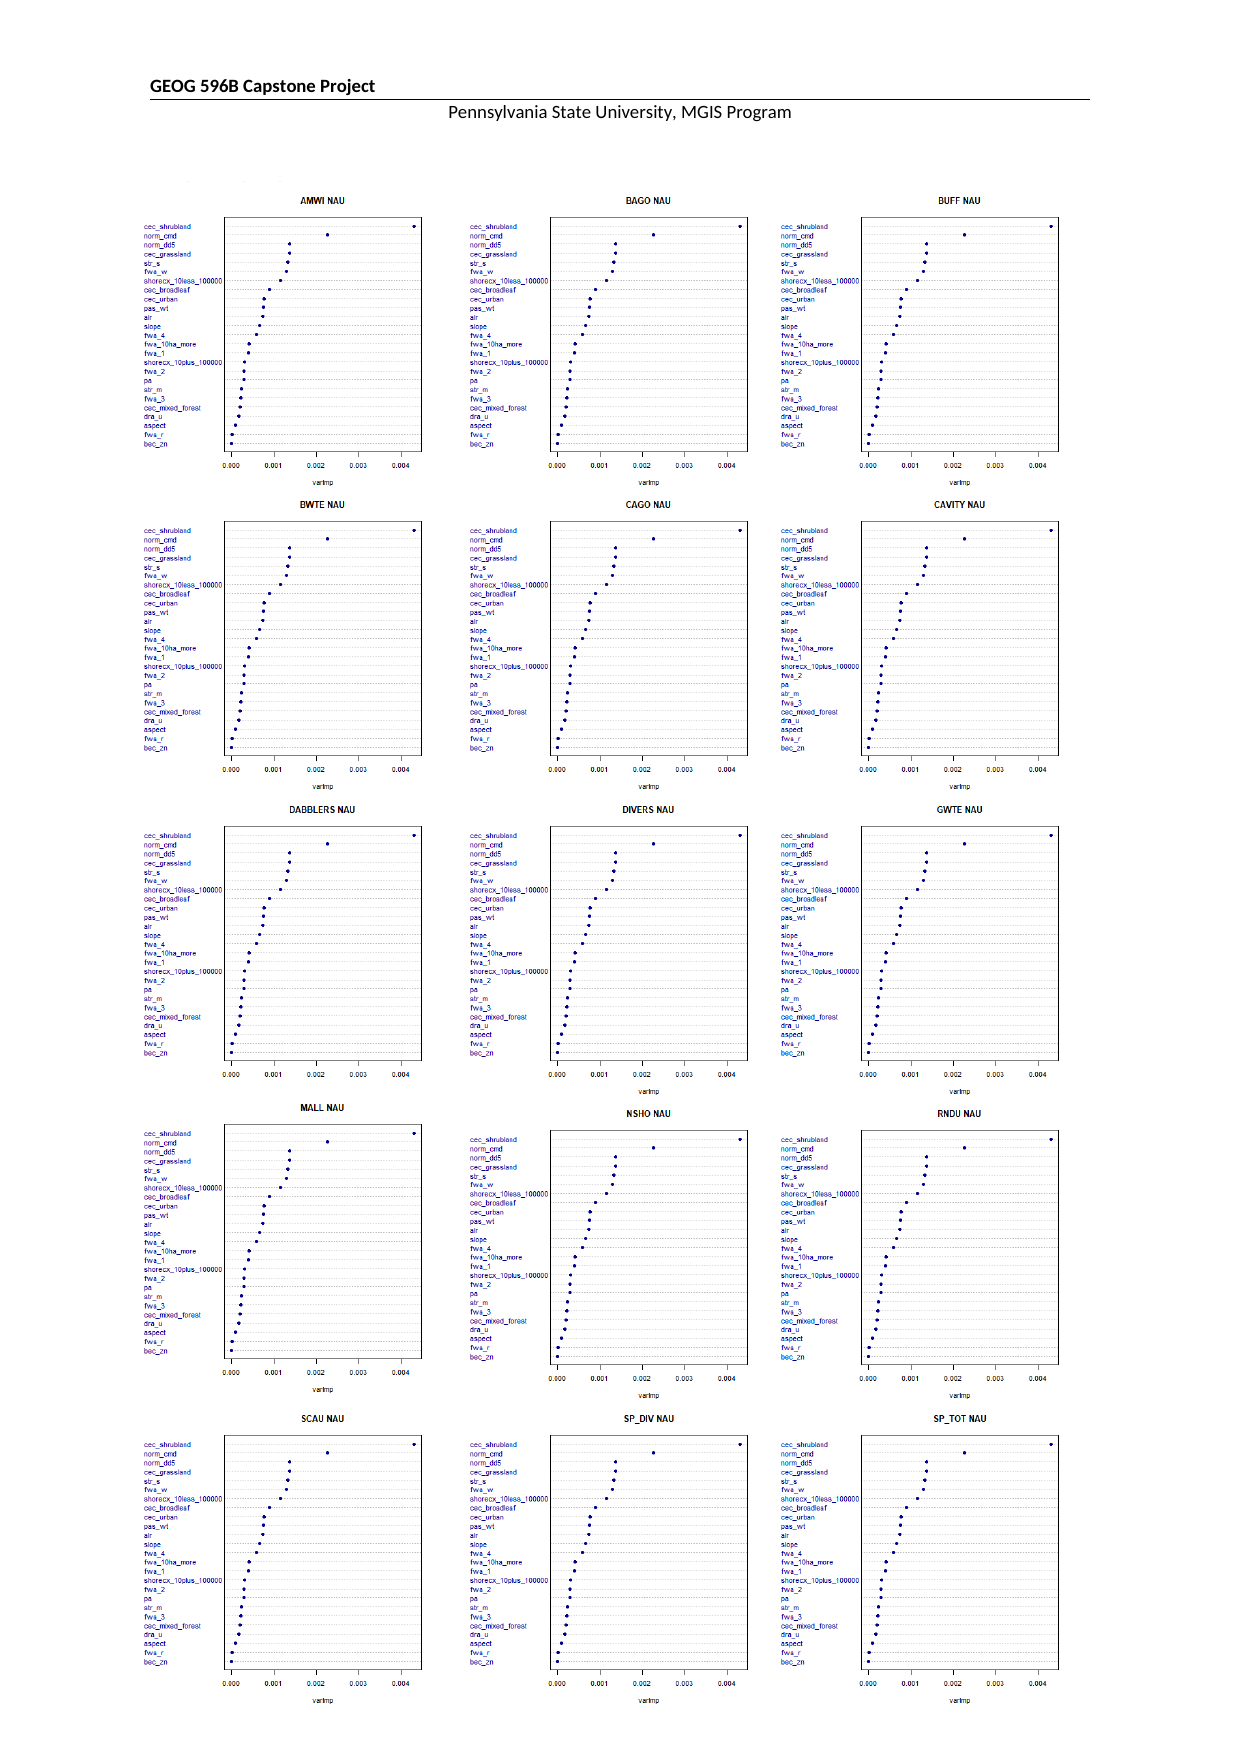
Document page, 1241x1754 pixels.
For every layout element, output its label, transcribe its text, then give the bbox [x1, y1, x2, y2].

text Nazko Upland [150, 176, 1090, 204]
picture [126, 182, 439, 1713]
picture [452, 182, 1076, 1713]
